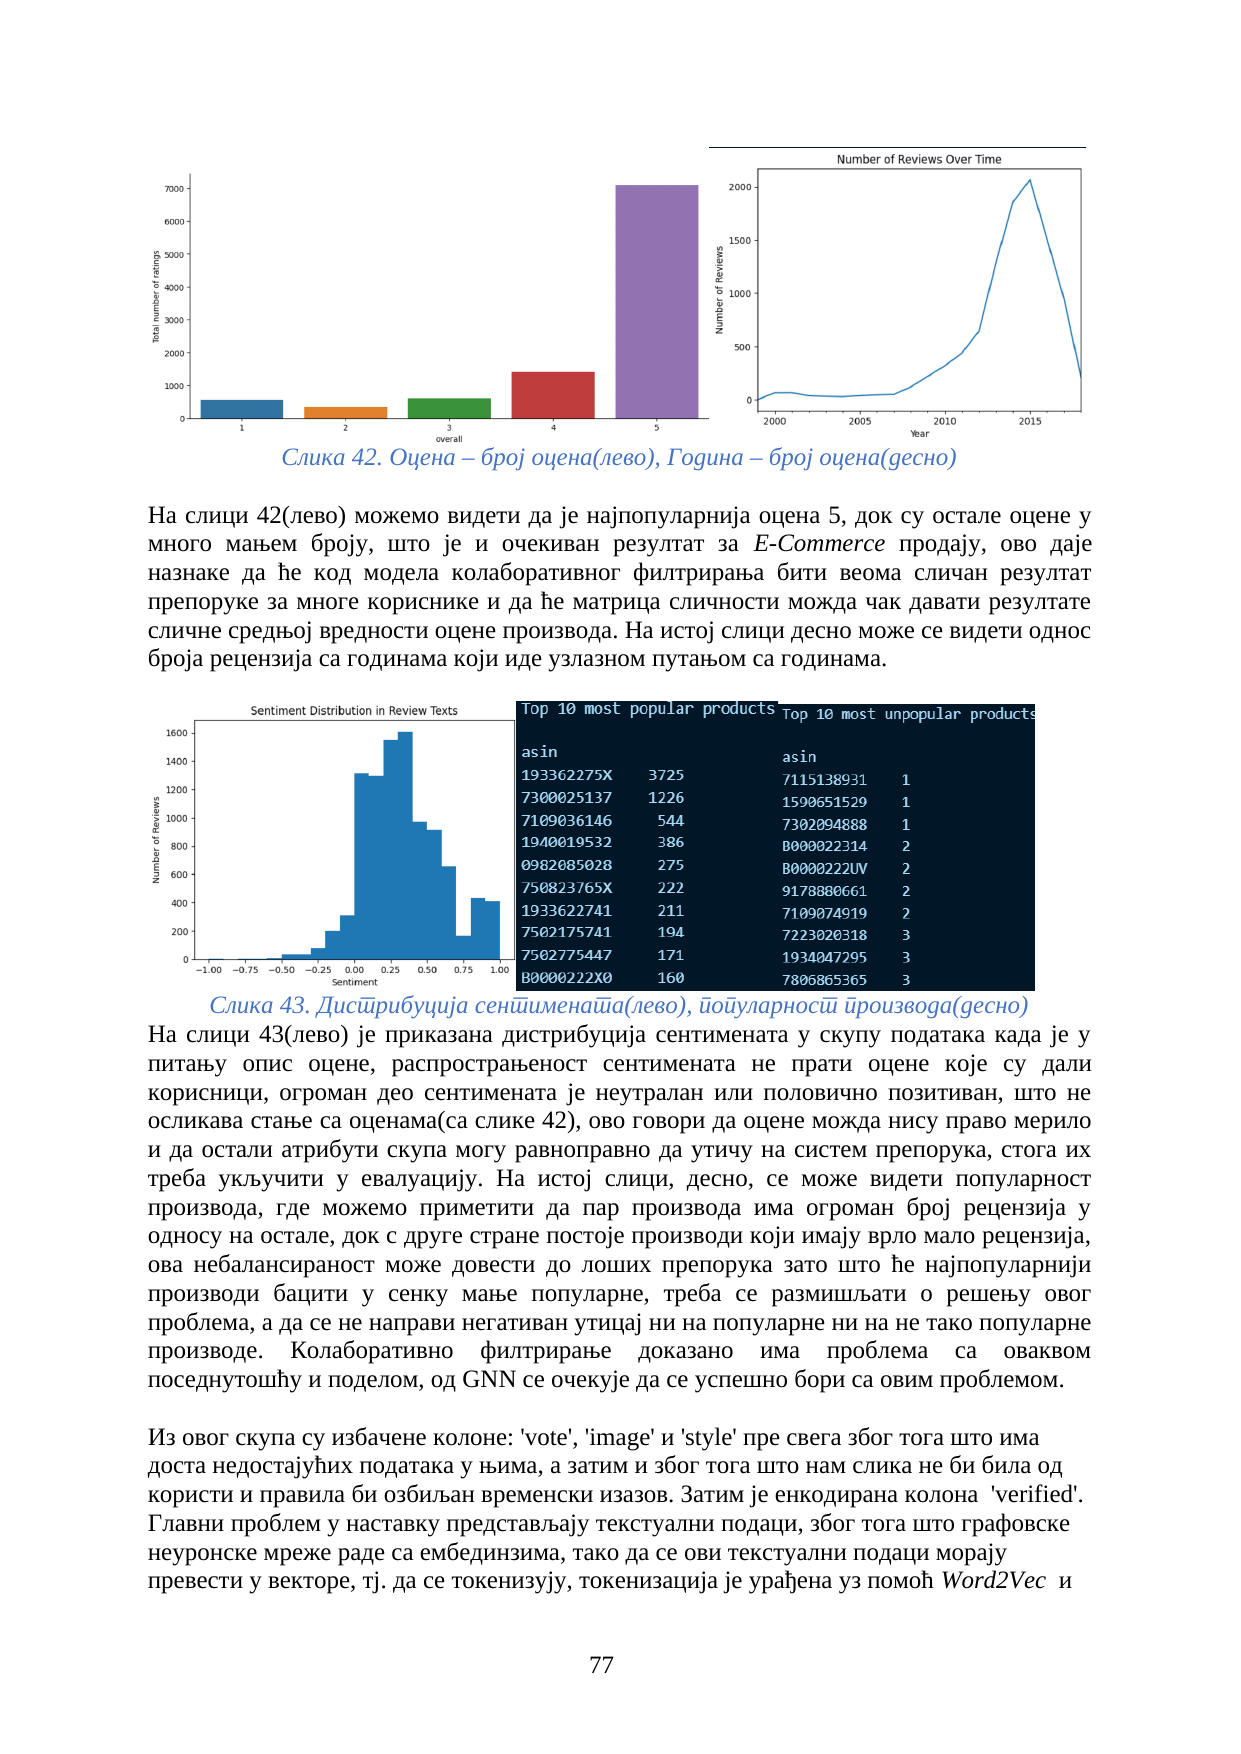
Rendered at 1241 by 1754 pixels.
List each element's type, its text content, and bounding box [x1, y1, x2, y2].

text Слика 42. Оцена – број оцена(лево), Година – број оцена(десно) [148, 442, 1092, 471]
picture [147, 701, 1035, 991]
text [148, 1422, 1092, 1594]
text На слици 43(лево) је приказана дистрибуција сентимената у скупу података када је у питању опис оцене, распрострањеност сентимената не прати оцене које су дали корисници, огроман део сентимената је неутралан или половично позитиван, што не осликава стање са оценама(са слике 42), ово говори да оцене можда нису право мерило и да остали атрибути скупа могу равноправно да утичу на систем препорука, стога их треба укључити у евалуацију. На истој слици, десно, се може видети популарност производа, где можемо приметити да пар производа има огроман број рецензија у односу на остале, док с друге стране постоје производи који имају врло мало рецензија, ова небалансираност може довести до лоших препорука зато што ће најпопуларнији производи бацити у сенку мање популарне, треба се размишљати о решењу овог проблема, а да се не направи негативан утицај ни на популарне ни на не тако популарне производе. Колаборативно филтрирање доказано има проблема са оваквом поседнутошћу и поделом, од GNN се очекује да се успешно бори са овим проблемом. [148, 1019, 1092, 1393]
text Слика 43. Дистрибуција сентимената(лево), популарност производа(десно) [148, 990, 1092, 1019]
text На слици 42(лево) можемо видети да је најпопуларнија оцена 5, док су остале оцене у много мањем броју, што је и очекиван резултат за E-Commerce продају, ово даје назнаке да ће код модела колаборативног филтрирања бити веома сличан резултат препоруке за многе кориснике и да ће матрица сличности можда чак давати резултате сличне средњој вредности оцене производа. На истој слици десно може се видети однос броја рецензија са годинама који иде узлазном путањом са годинама. [148, 500, 1092, 672]
picture [147, 147, 1087, 443]
